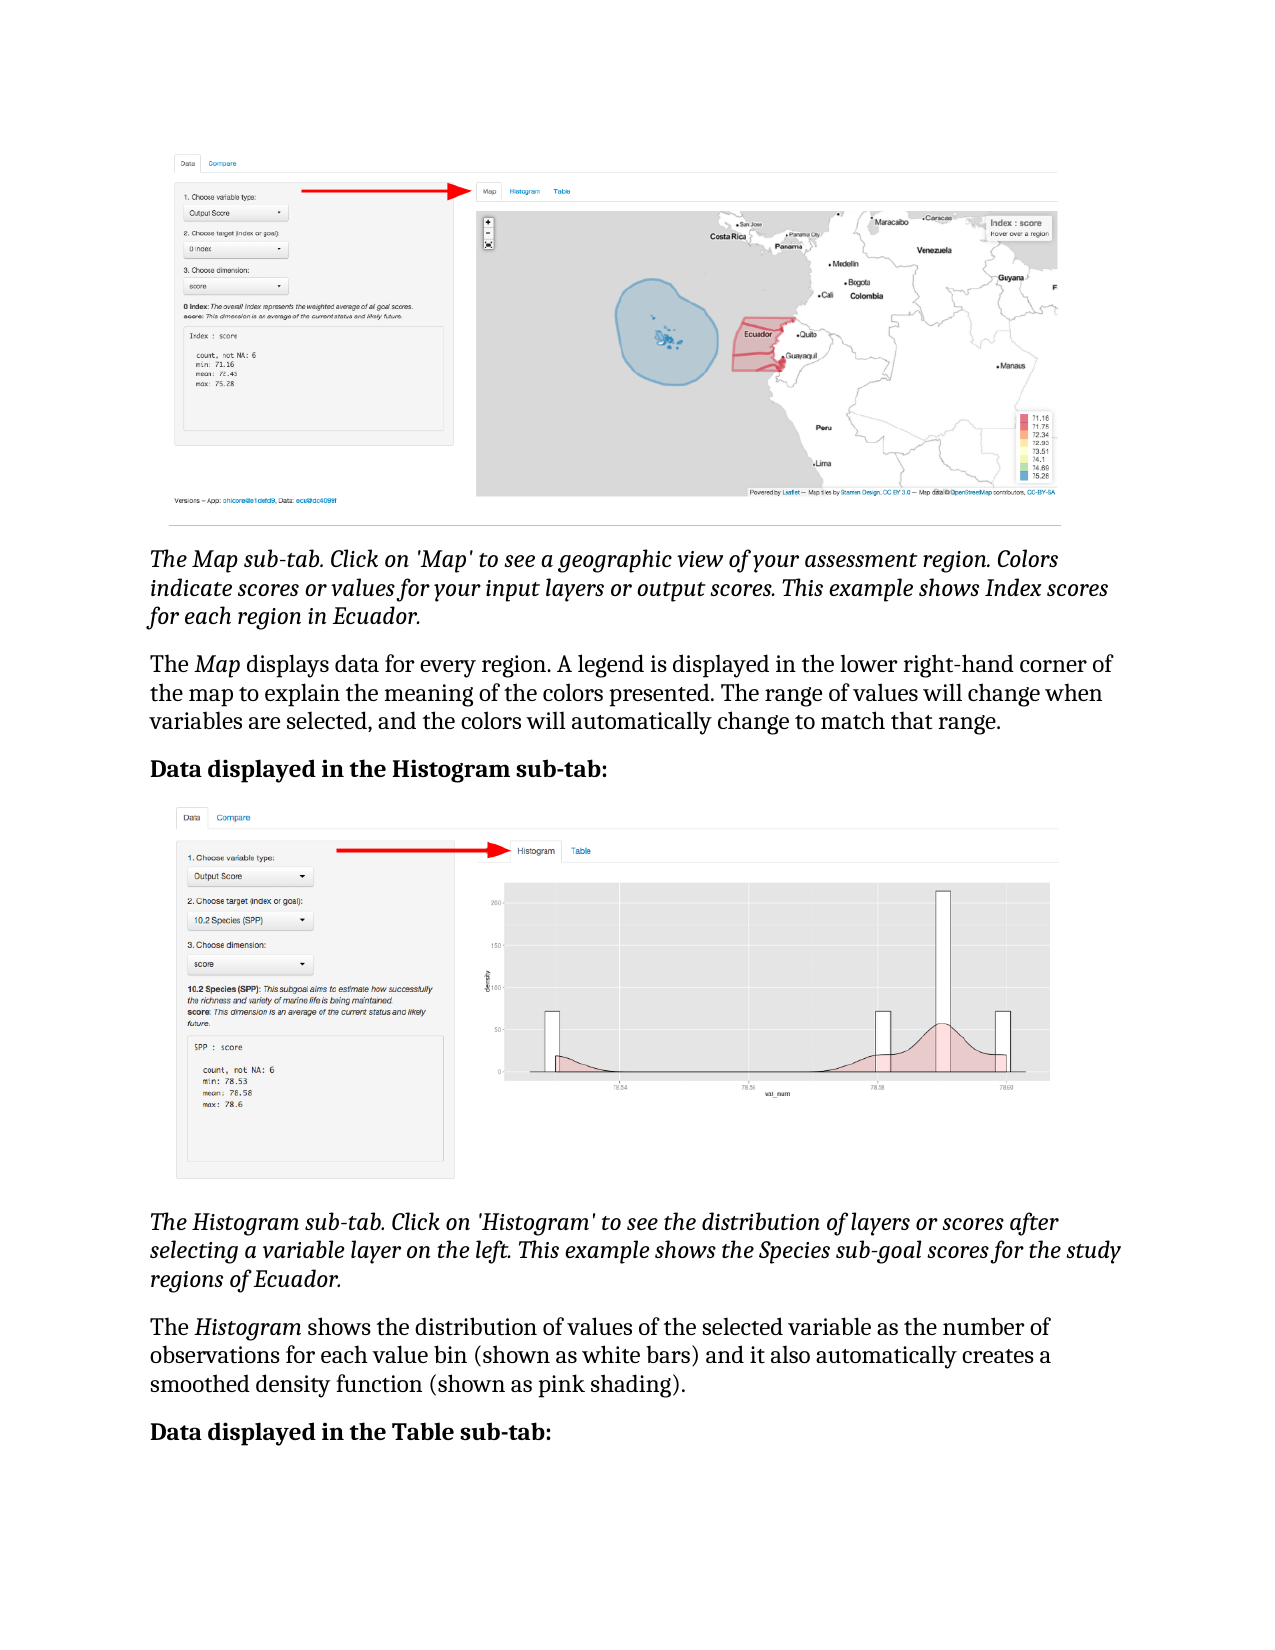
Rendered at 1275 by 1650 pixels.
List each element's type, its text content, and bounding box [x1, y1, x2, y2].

picture [168, 150, 1062, 526]
text The Histogram shows the distribution of values of the selected variable as the number of observations for each value bin (shown as white bars) and it also automatically creates a smoothed density function (shown as pink shading). [150, 1313, 1125, 1399]
text The Map displays data for every region. A legend is displayed in the lower right-hand corner of the map to explain the meaning of the colors presented. The range of values will change when variables are selected, and the colors will automatically change to match that range. [150, 650, 1125, 736]
text The Map sub-tab. Click on 'Map' to see a geographic view of your assessment region. Colors indicate scores or values for your input layers or output scores. This example shows Index scores for each region in Ecuador. [150, 545, 1125, 631]
text Data displayed in the Table sub-tab: [150, 1418, 1125, 1446]
text Data displayed in the Histogram sub-tab: [150, 755, 1125, 783]
text The Histogram sub-tab. Click on 'Histogram' to see the distribution of layers or scores after selecting a variable layer on the left. This example shows the Species sub-goal scores for the study regions of Ecuador. [150, 1208, 1125, 1294]
picture [168, 802, 1062, 1189]
